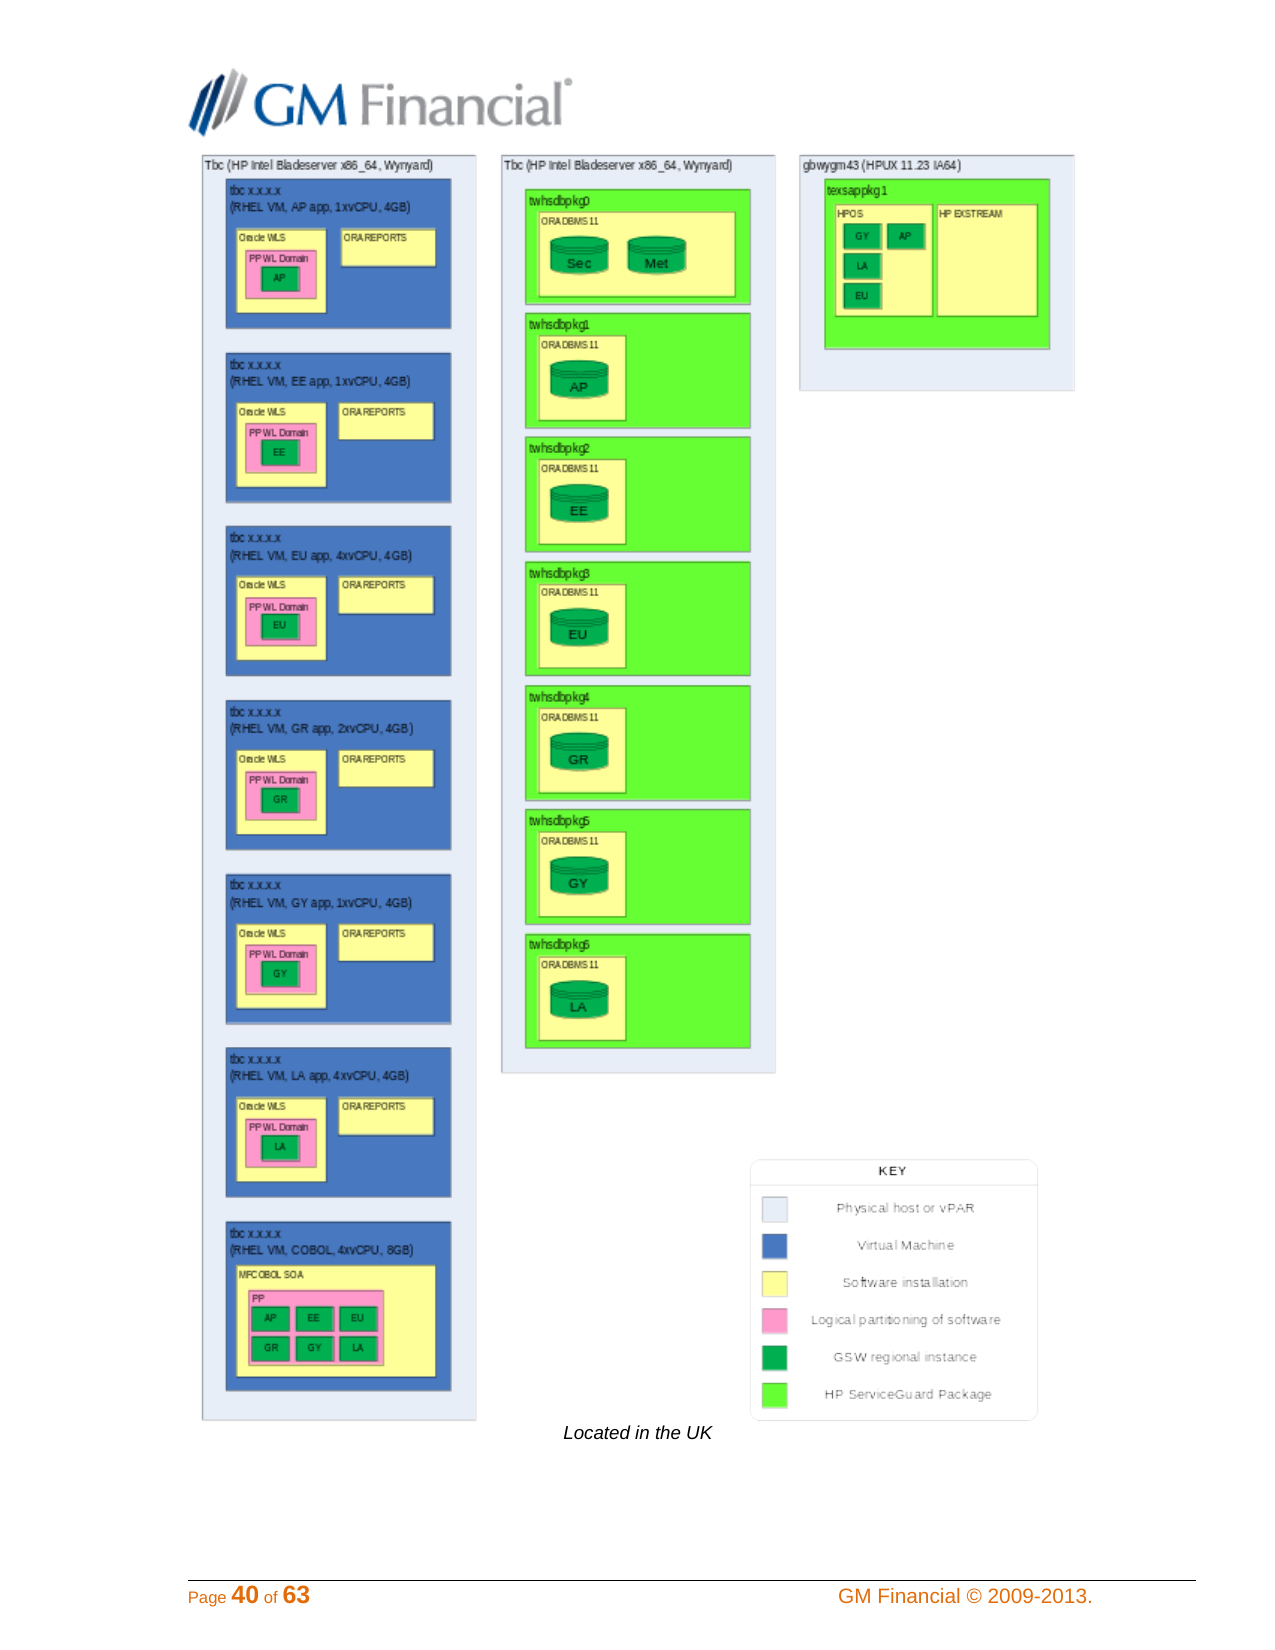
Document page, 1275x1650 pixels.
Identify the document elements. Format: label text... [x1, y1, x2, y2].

picture [187, 56, 574, 153]
text Located in the UK [187, 153, 1087, 1444]
